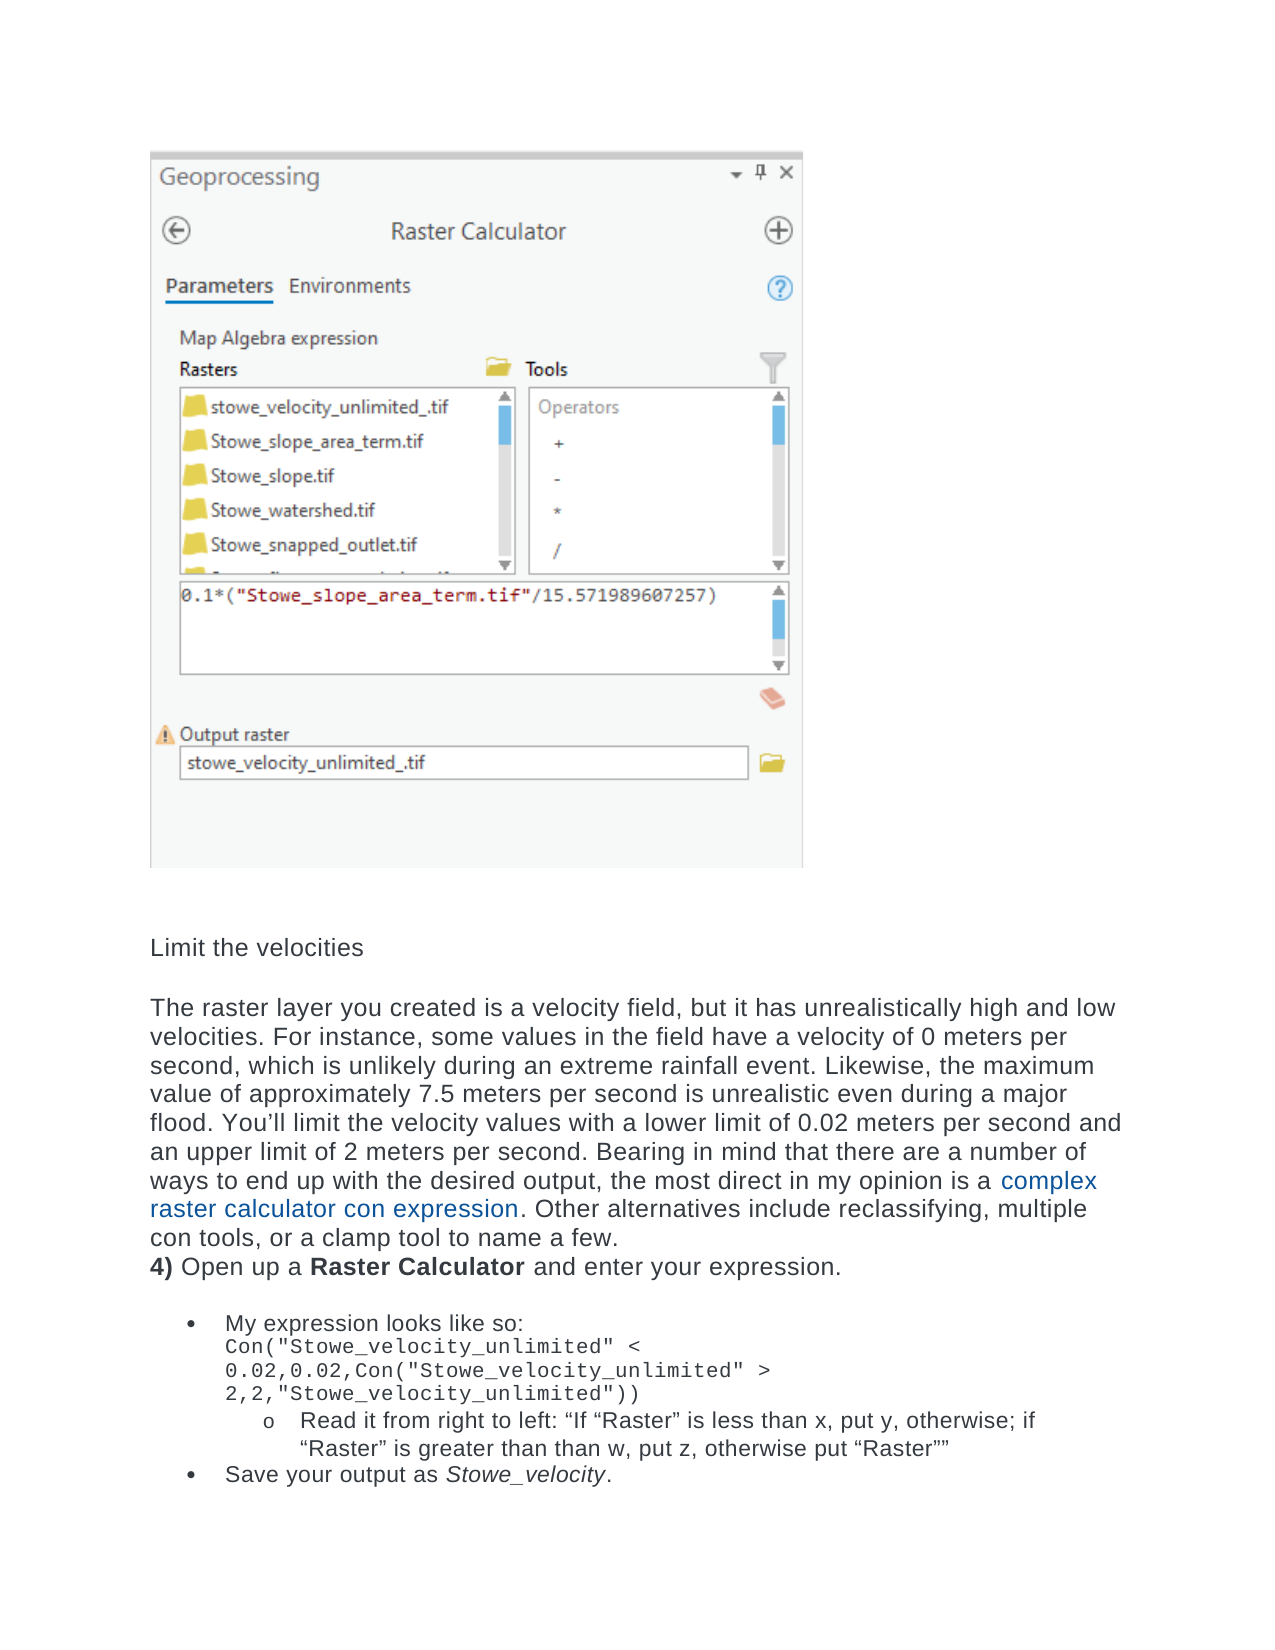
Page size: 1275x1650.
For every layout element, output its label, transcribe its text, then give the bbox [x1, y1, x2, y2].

list Save your output as Stowe_velocity. [187, 1461, 1125, 1487]
picture [150, 150, 804, 868]
list My expression looks like so: Con("Stowe_velocity_unlimited" < 0.02,0.02,Con("Stowe_velocity_unlimited" > 2,2,"Stowe_velocity_unlimited")) [187, 1310, 1125, 1407]
list Read it from right to left: “If “Raster” is less than x, put y, otherwise; if “Raster” is greater than than w, put z, otherwise put “Raster”” [262, 1407, 1125, 1461]
subtitle Limit the velocities [150, 933, 1125, 962]
text The raster layer you created is a velocity field, but it has unrealistically high and low velocities. For instance, some values in the field have a velocity of 0 meters per second, which is unlikely during an extreme rainfall event. Likewise, the maximum value of approximately 7.5 meters per second is unrealistic even during a major flood. You’ll limit the velocity values with a lower limit of 0.02 meters per second and an upper limit of 2 meters per second. Bearing in mind that there are a number of ways to end up with the desired output, the most direct in my opinion is a complex raster calculator con expression. Other alternatives include reclassifying, multiple con tools, or a clamp tool to name a few. 4) Open up a Raster Calculator and enter your expression. [150, 993, 1125, 1281]
